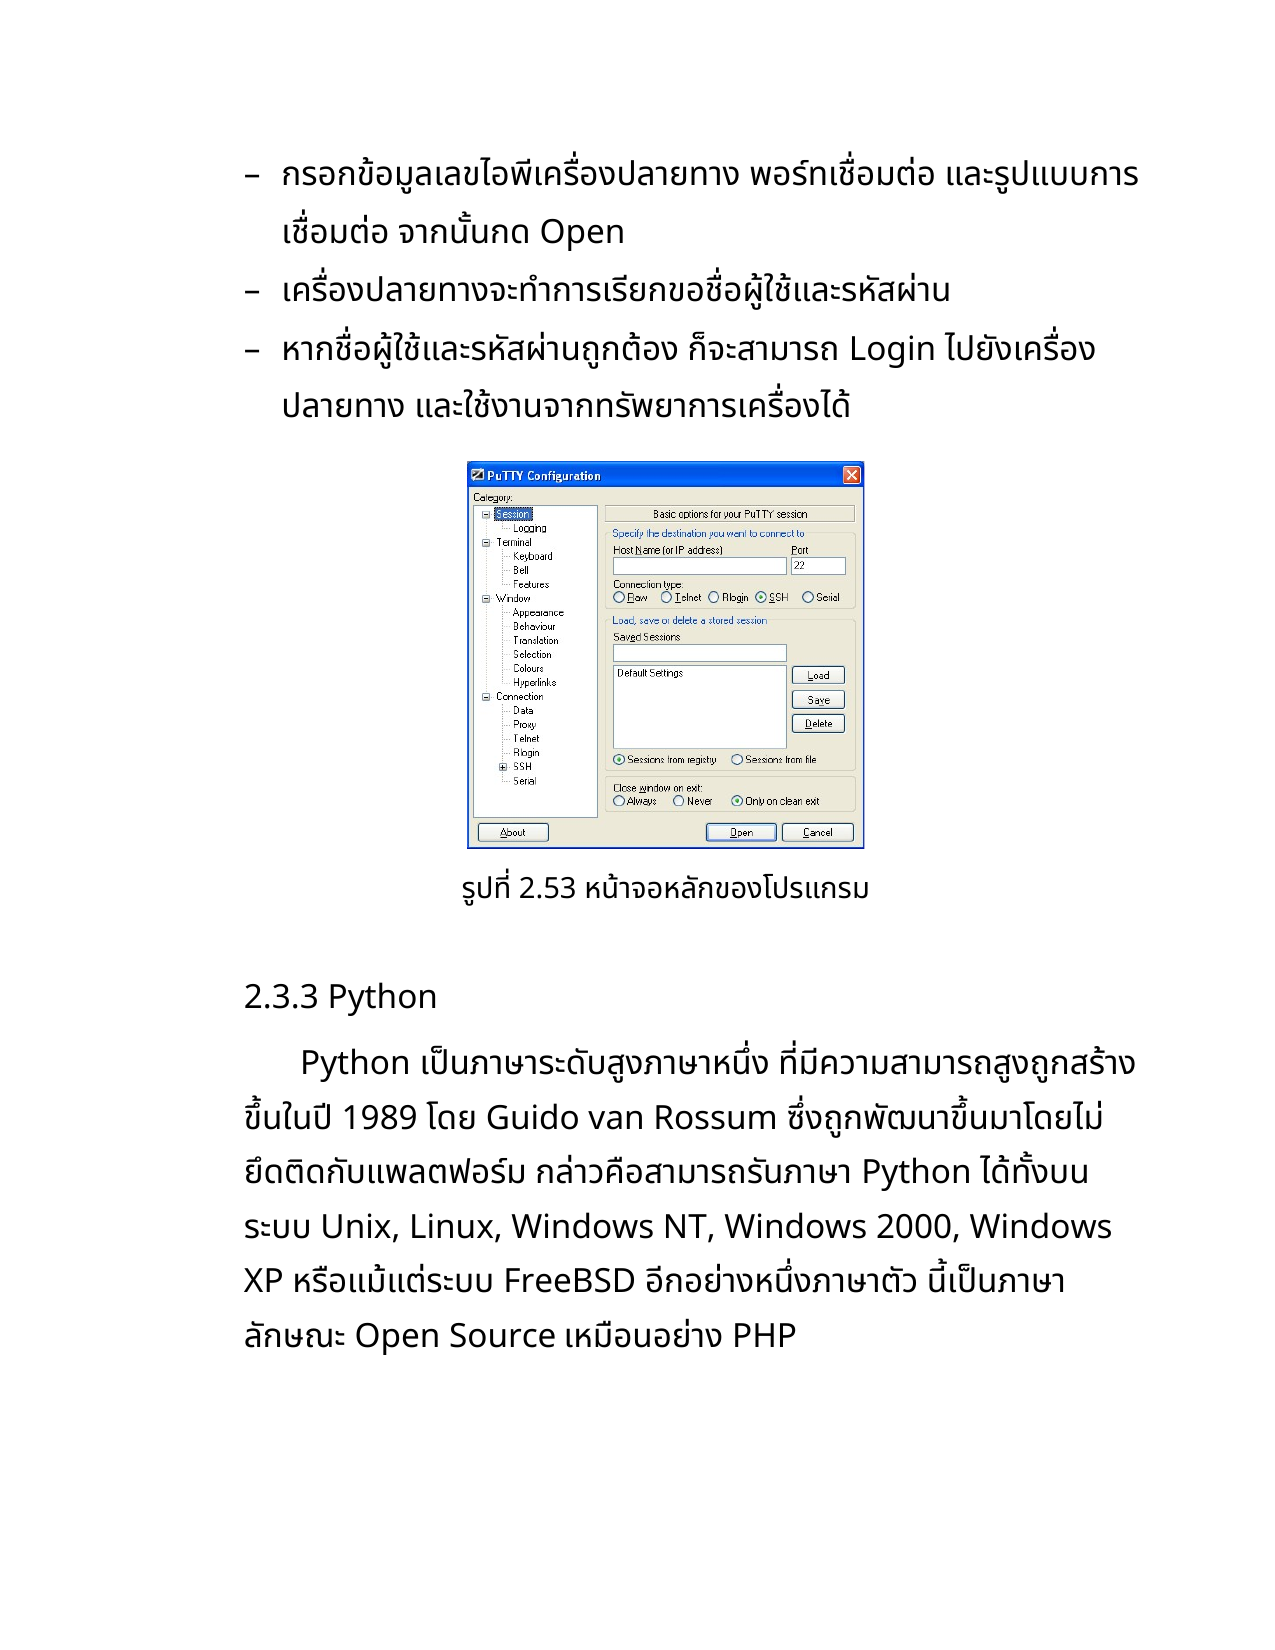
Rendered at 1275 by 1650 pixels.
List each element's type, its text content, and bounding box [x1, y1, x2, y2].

list กรอกข้อมูลเลขไอพีเครื่องปลายทาง พอร์ทเชื่อมต่อ และรูปแบบการเชื่อมต่อ จากนั้นกด Open [244, 150, 1144, 259]
text รูปที่ 2.53 หน้าจอหลักของโปรแกรม [187, 868, 1144, 912]
list เครื่องปลายทางจะทำการเรียกขอชื่อผู้ใช้และรหัสผ่าน [244, 266, 1144, 317]
picture [467, 461, 865, 849]
list หากชื่อผู้ใช้และรหัสผ่านถูกต้อง ก็จะสามารถ Login ไปยังเครื่องปลายทาง และใช้งานจากทรัพยาการเครื่องได้ [244, 324, 1144, 433]
text 2.3.3 Python [244, 973, 1144, 1019]
text Python เป็นภาษาระดับสูงภาษาหนึ่ง ที่มีความสามารถสูงถูกสร้างขึ้นในปี 1989 โดย Guido van Rossum ซึ่งถูกพัฒนาขึ้นมาโดยไม่ยึดติดกับแพลตฟอร์ม กล่าวคือสามารถรันภาษา Python ได้ทั้งบนระบบ Unix, Linux, Windows NT, Windows 2000, Windows XP หรือแม้แต่ระบบ FreeBSD อีกอย่างหนึ่งภาษาตัว นี้เป็นภาษาลักษณะ Open Sourceเหมือนอย่าง PHP [244, 1039, 1144, 1362]
